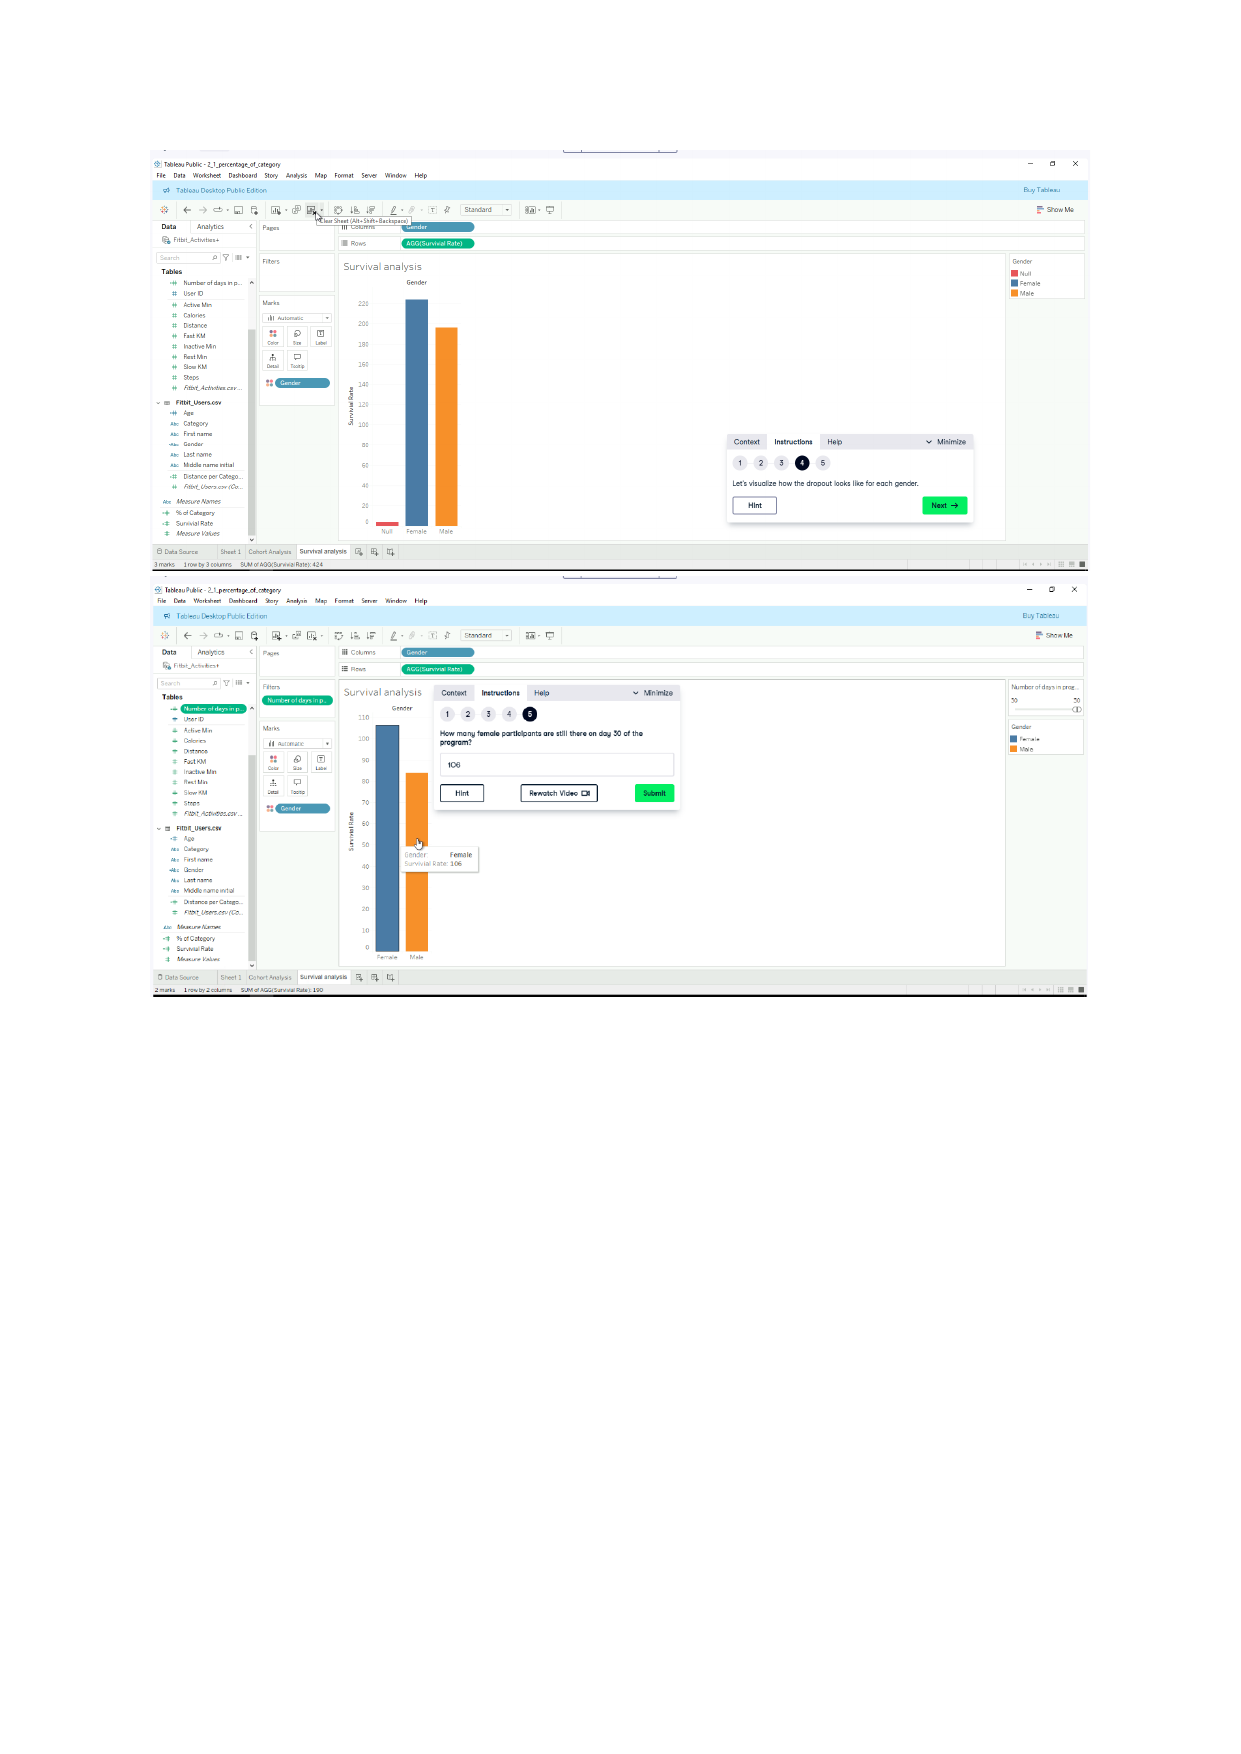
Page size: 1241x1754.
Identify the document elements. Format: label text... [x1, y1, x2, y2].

picture [150, 576, 1088, 997]
picture [150, 150, 1091, 571]
